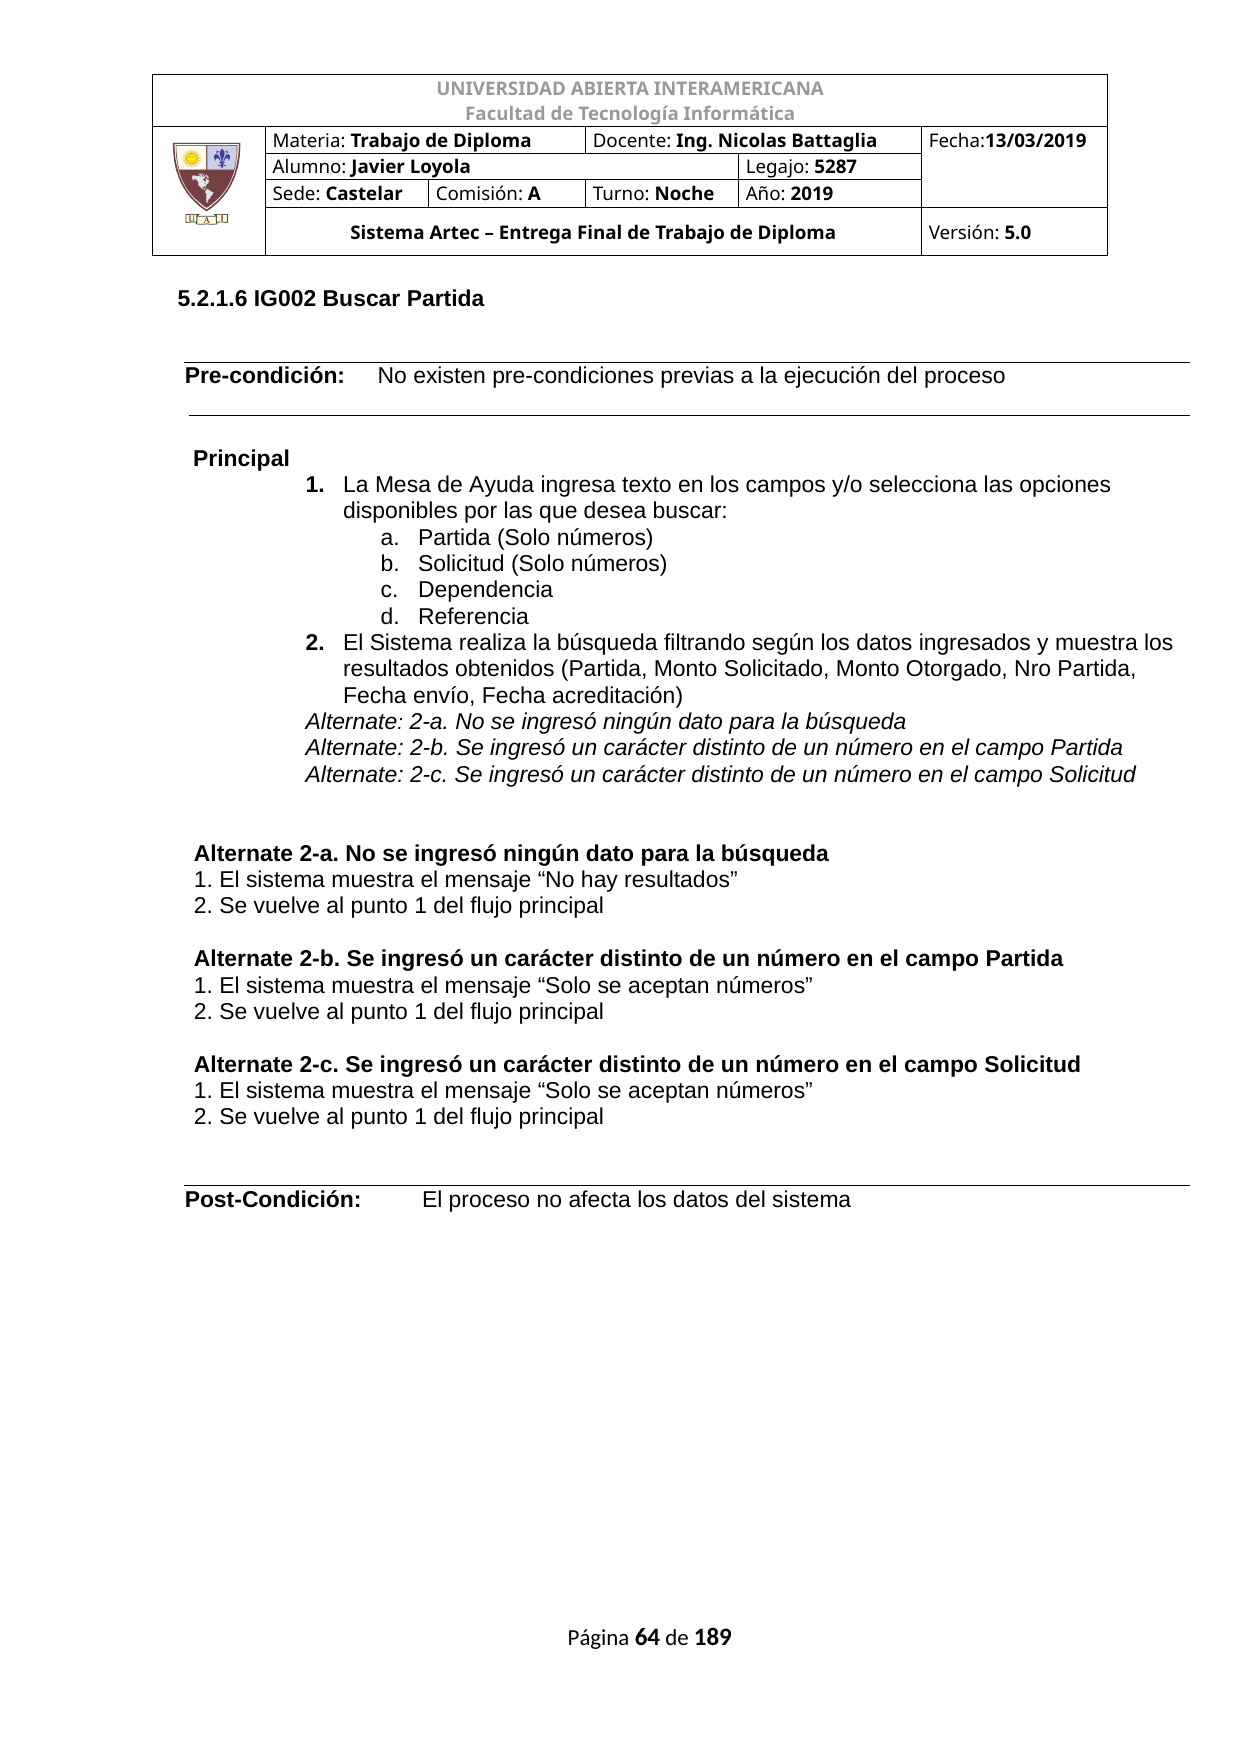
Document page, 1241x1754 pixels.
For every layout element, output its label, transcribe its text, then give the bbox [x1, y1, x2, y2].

picture [157, 136, 257, 228]
text 5.2.1.6 IG002 Buscar Partida [177, 284, 1122, 311]
table_header [177, 311, 1190, 1316]
